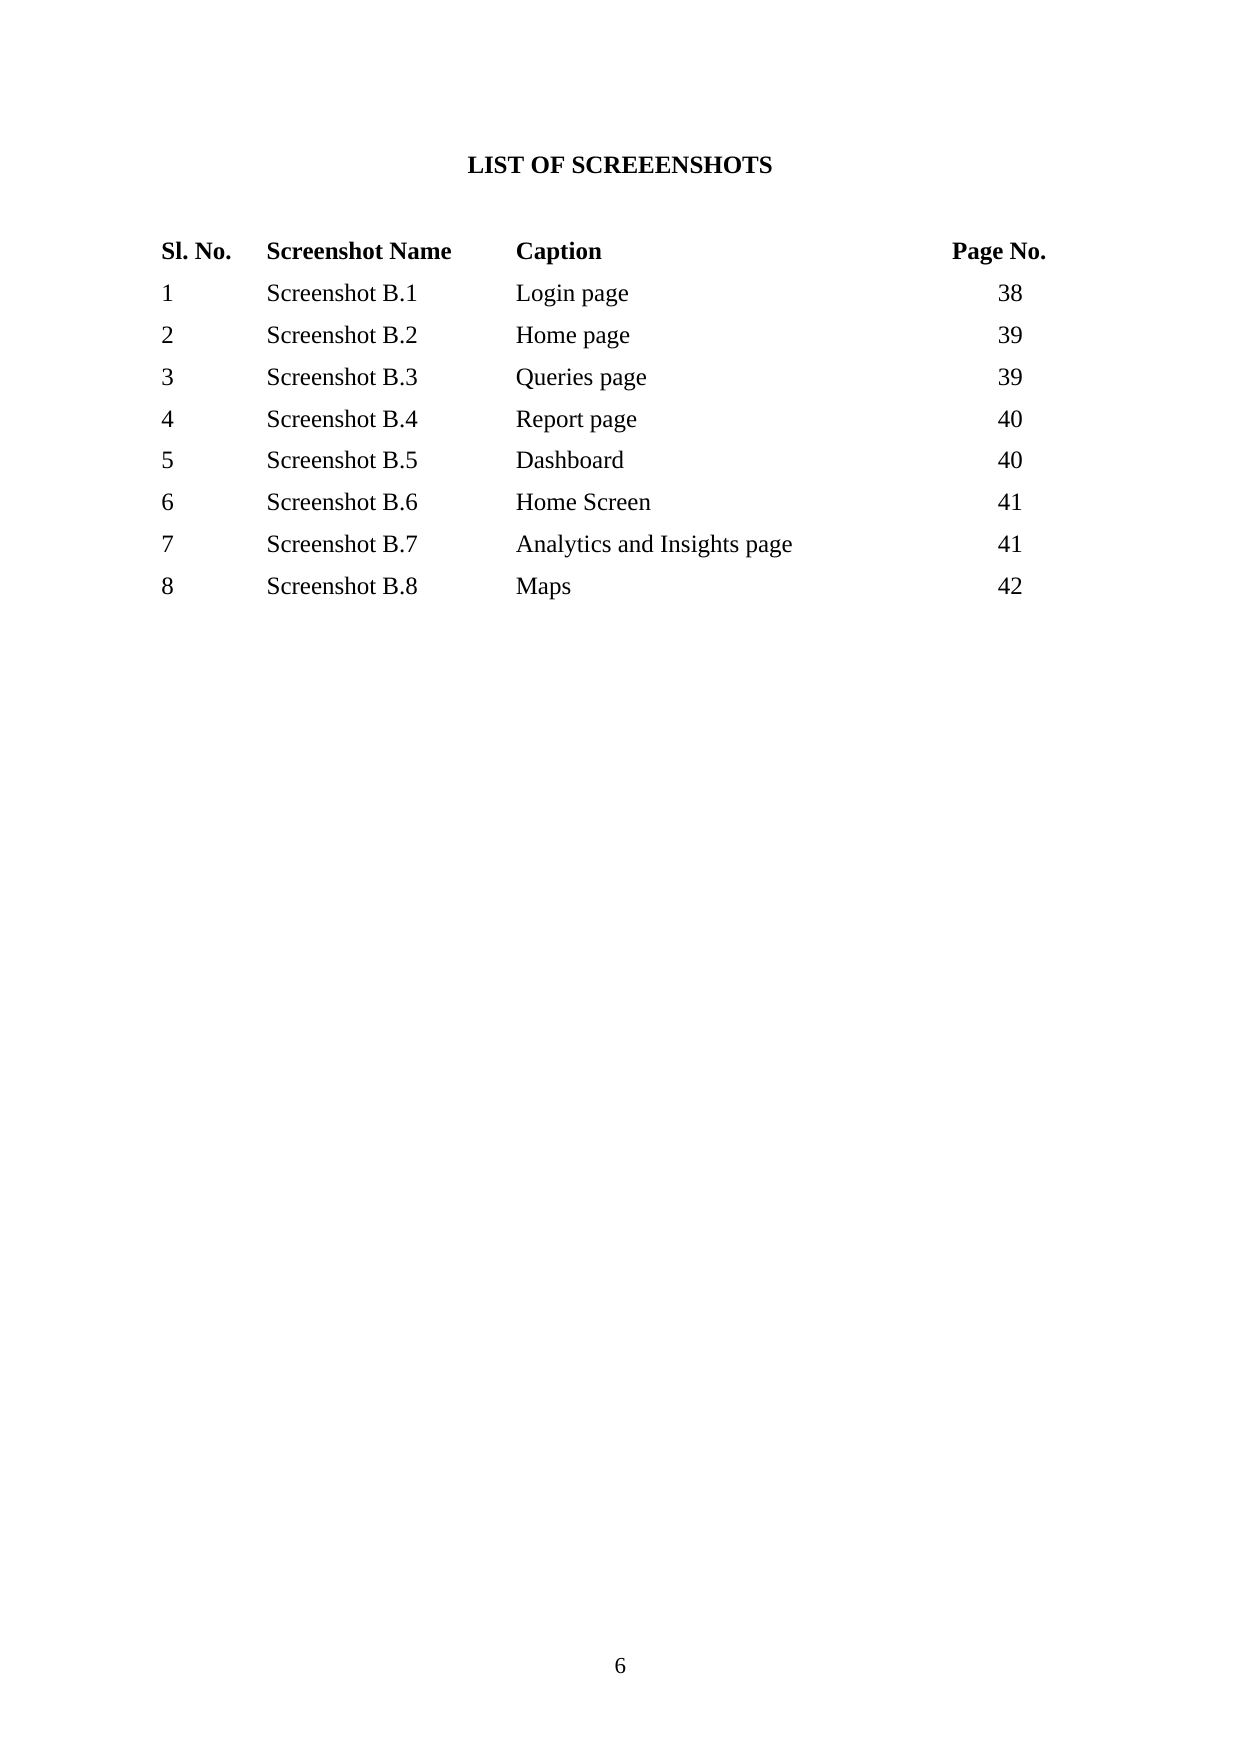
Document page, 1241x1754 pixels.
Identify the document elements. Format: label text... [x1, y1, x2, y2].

table_cell 8 [150, 571, 255, 613]
table_cell Home Screen [504, 488, 941, 529]
table_cell Screenshot B.2 [255, 320, 504, 362]
text LIST OF SCREEENSHOTS [150, 150, 1090, 179]
table_cell 40 [941, 446, 1080, 487]
table_cell 42 [941, 571, 1080, 613]
table_cell 38 [941, 278, 1080, 320]
table_cell Screenshot B.6 [255, 488, 504, 529]
table_cell 41 [941, 488, 1080, 529]
table_header Screenshot Name [255, 236, 504, 278]
table_header Sl. No. [150, 236, 255, 278]
table_cell 7 [150, 529, 255, 571]
table_cell Screenshot B.1 [255, 278, 504, 320]
table_cell Home page [504, 320, 941, 362]
table_cell 5 [150, 446, 255, 487]
table_cell Screenshot B.5 [255, 446, 504, 487]
table_cell Report page [504, 404, 941, 446]
table_cell Screenshot B.4 [255, 404, 504, 446]
table_cell Queries page [504, 362, 941, 404]
table_header Caption [504, 236, 941, 278]
table_cell 4 [150, 404, 255, 446]
table_cell 2 [150, 320, 255, 362]
table_cell 3 [150, 362, 255, 404]
table_cell Screenshot B.8 [255, 571, 504, 613]
table_cell Analytics and Insights page [504, 529, 941, 571]
table_cell 39 [941, 362, 1080, 404]
table_header Page No. [941, 236, 1080, 278]
table_cell Dashboard [504, 446, 941, 487]
table_cell 39 [941, 320, 1080, 362]
table_cell Screenshot B.7 [255, 529, 504, 571]
table_cell Screenshot B.3 [255, 362, 504, 404]
table_cell Maps [504, 571, 941, 613]
table_cell 40 [941, 404, 1080, 446]
table_cell 41 [941, 529, 1080, 571]
table_cell Login page [504, 278, 941, 320]
table_cell 1 [150, 278, 255, 320]
table_cell 6 [150, 488, 255, 529]
